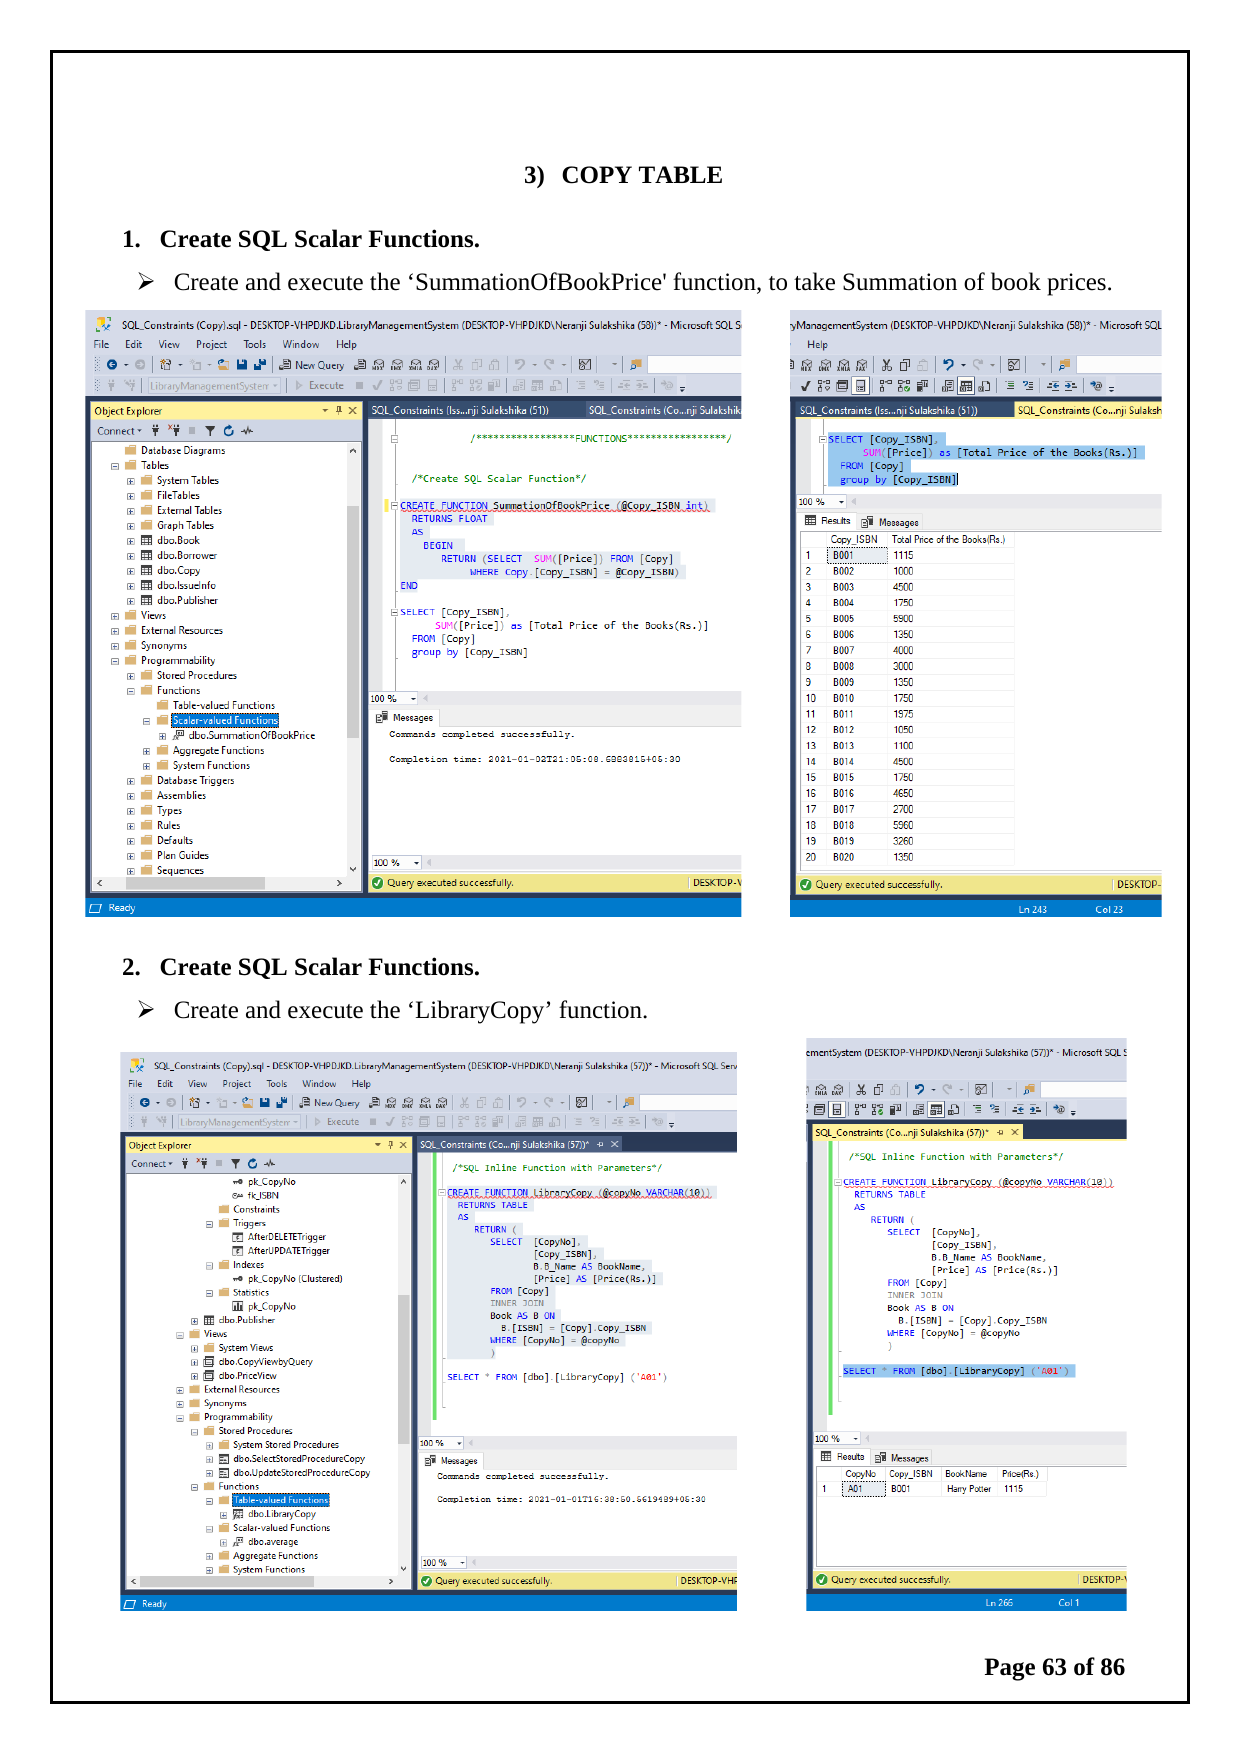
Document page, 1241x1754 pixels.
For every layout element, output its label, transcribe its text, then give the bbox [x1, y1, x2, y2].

picture [790, 310, 1162, 917]
picture [806, 1038, 1127, 1611]
picture [120, 1052, 737, 1611]
subtitle Create SQL Scalar Functions. [122, 952, 1125, 981]
list Create and execute the ‘LibraryCopy’ function. [136, 995, 1125, 1024]
subtitle Create SQL Scalar Functions. [122, 224, 1125, 253]
picture [85, 310, 742, 917]
subtitle COPY TABLE [122, 160, 1125, 189]
list Create and execute the ‘SummationOfBookPrice' function, to take Summation of book prices. [136, 267, 1125, 296]
